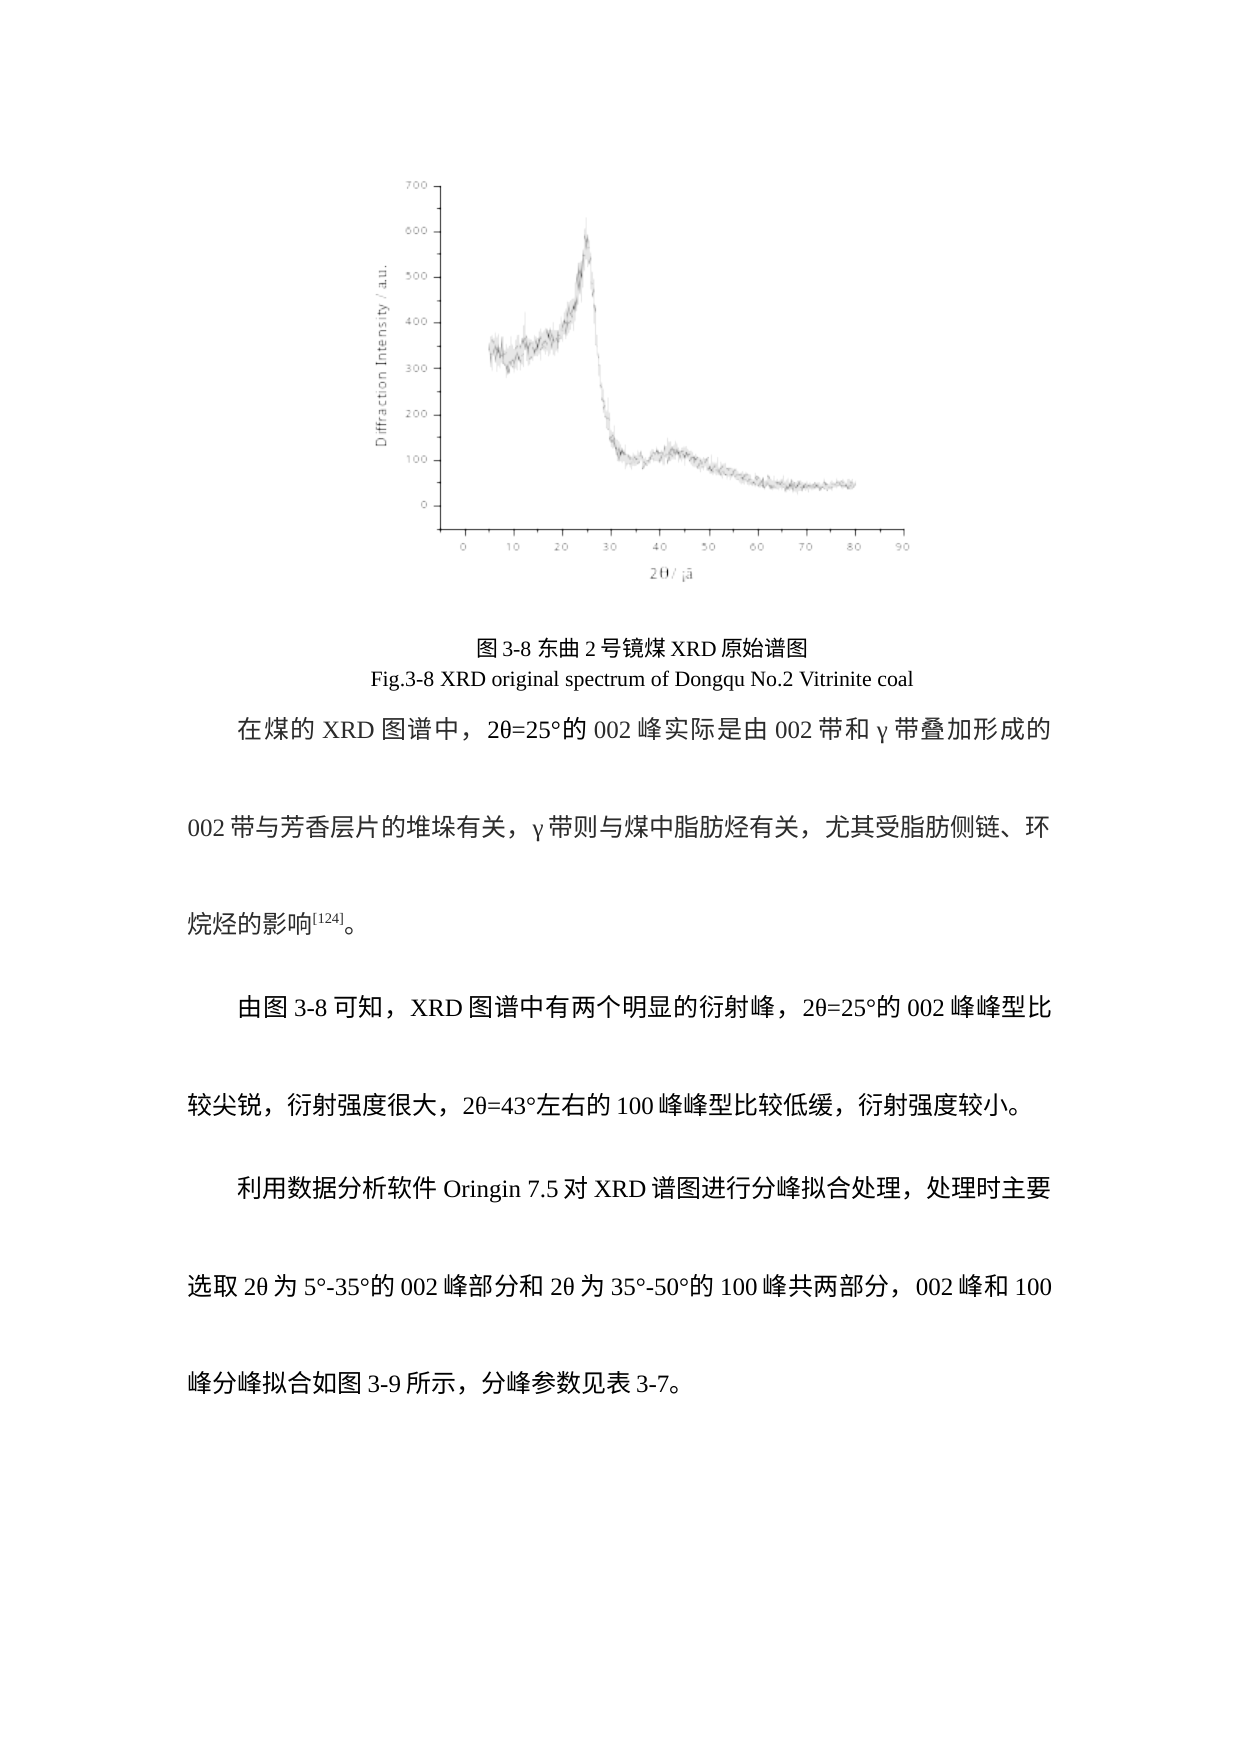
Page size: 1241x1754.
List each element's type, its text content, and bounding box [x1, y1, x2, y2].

text 由图3-8可知，XRD图谱中有两个明显的衍射峰，2θ=25°的002峰峰型比较尖锐，衍射强度很大，2θ=43°左右的100峰峰型比较低缓，衍射强度较小。 [187, 973, 1053, 1136]
text 在煤的XRD图谱中，2θ=25°的002峰实际是由002带和γ带叠加形成的，002带与芳香层片的堆垛有关，γ带则与煤中脂肪烃有关，尤其受脂肪侧链、环烷烃的影响[124]。 [187, 695, 1053, 955]
text 图3-8 东曲2号镜煤XRD原始谱图 [187, 630, 1053, 663]
text Fig.3-8 XRD original spectrum of Dongqu No.2 Vitrinite coal [187, 663, 1053, 695]
text 利用数据分析软件Oringin 7.5对XRD谱图进行分峰拟合处理，处理时主要选取2θ为5°-35°的002峰部分和2θ为35°-50°的100峰共两部分，002峰和100峰分峰拟合如图3-9所示，分峰参数见表3-7。 [187, 1154, 1053, 1414]
